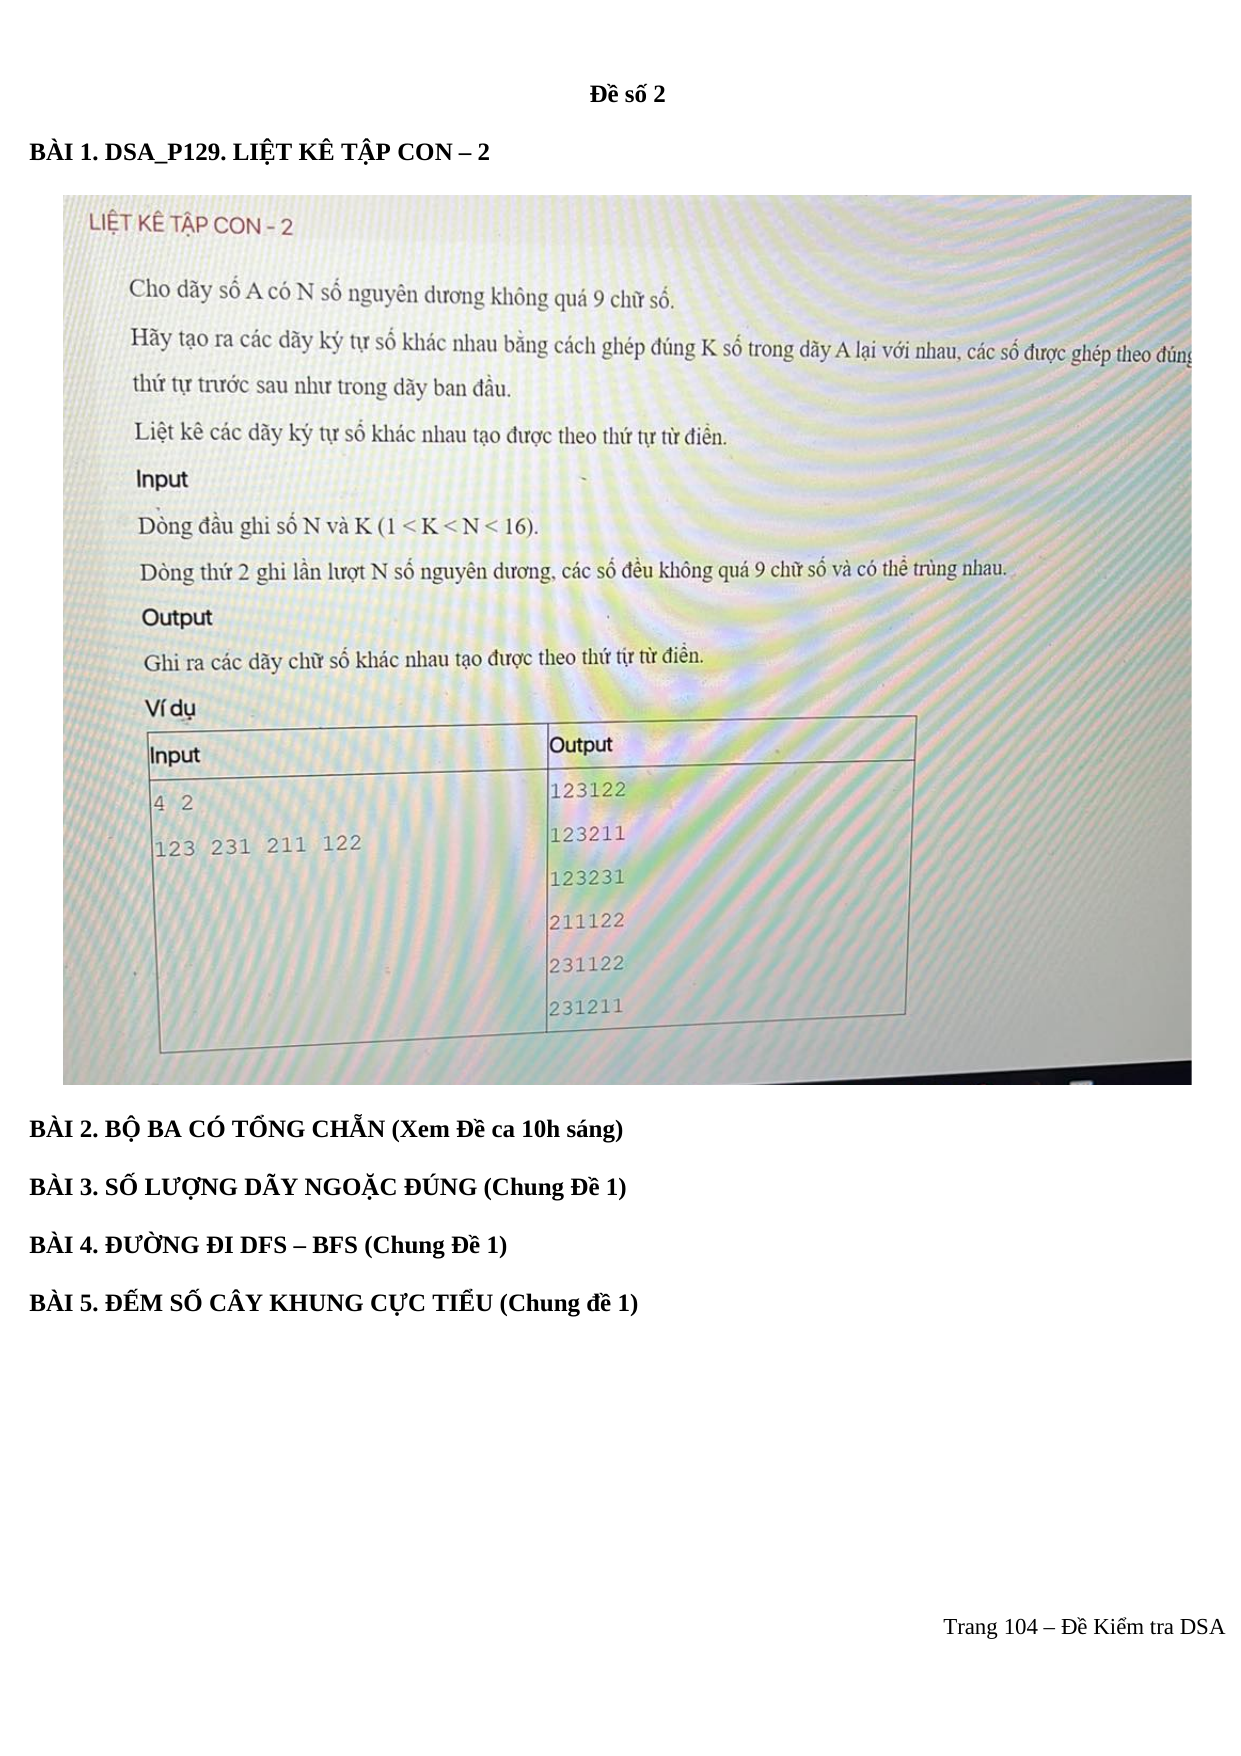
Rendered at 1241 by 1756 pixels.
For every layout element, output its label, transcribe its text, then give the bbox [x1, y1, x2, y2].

text BÀI 4. ĐƯỜNG ĐI DFS – BFS (Chung Đề 1) [29, 1230, 1226, 1258]
text BÀI 3. SỐ LƯỢNG DÃY NGOẶC ĐÚNG (Chung Đề 1) [29, 1172, 1226, 1201]
text BÀI 2. BỘ BA CÓ TỔNG CHẴN (Xem Đề ca 10h sáng) [29, 1114, 1226, 1143]
text BÀI 1. DSA_P129. LIỆT KÊ TẬP CON – 2 [29, 137, 1226, 166]
text BÀI 5. ĐẾM SỐ CÂY KHUNG CỰC TIỂU (Chung đề 1) [29, 1288, 1226, 1316]
picture [63, 195, 1192, 1085]
text Đề số 2 [29, 79, 1226, 108]
